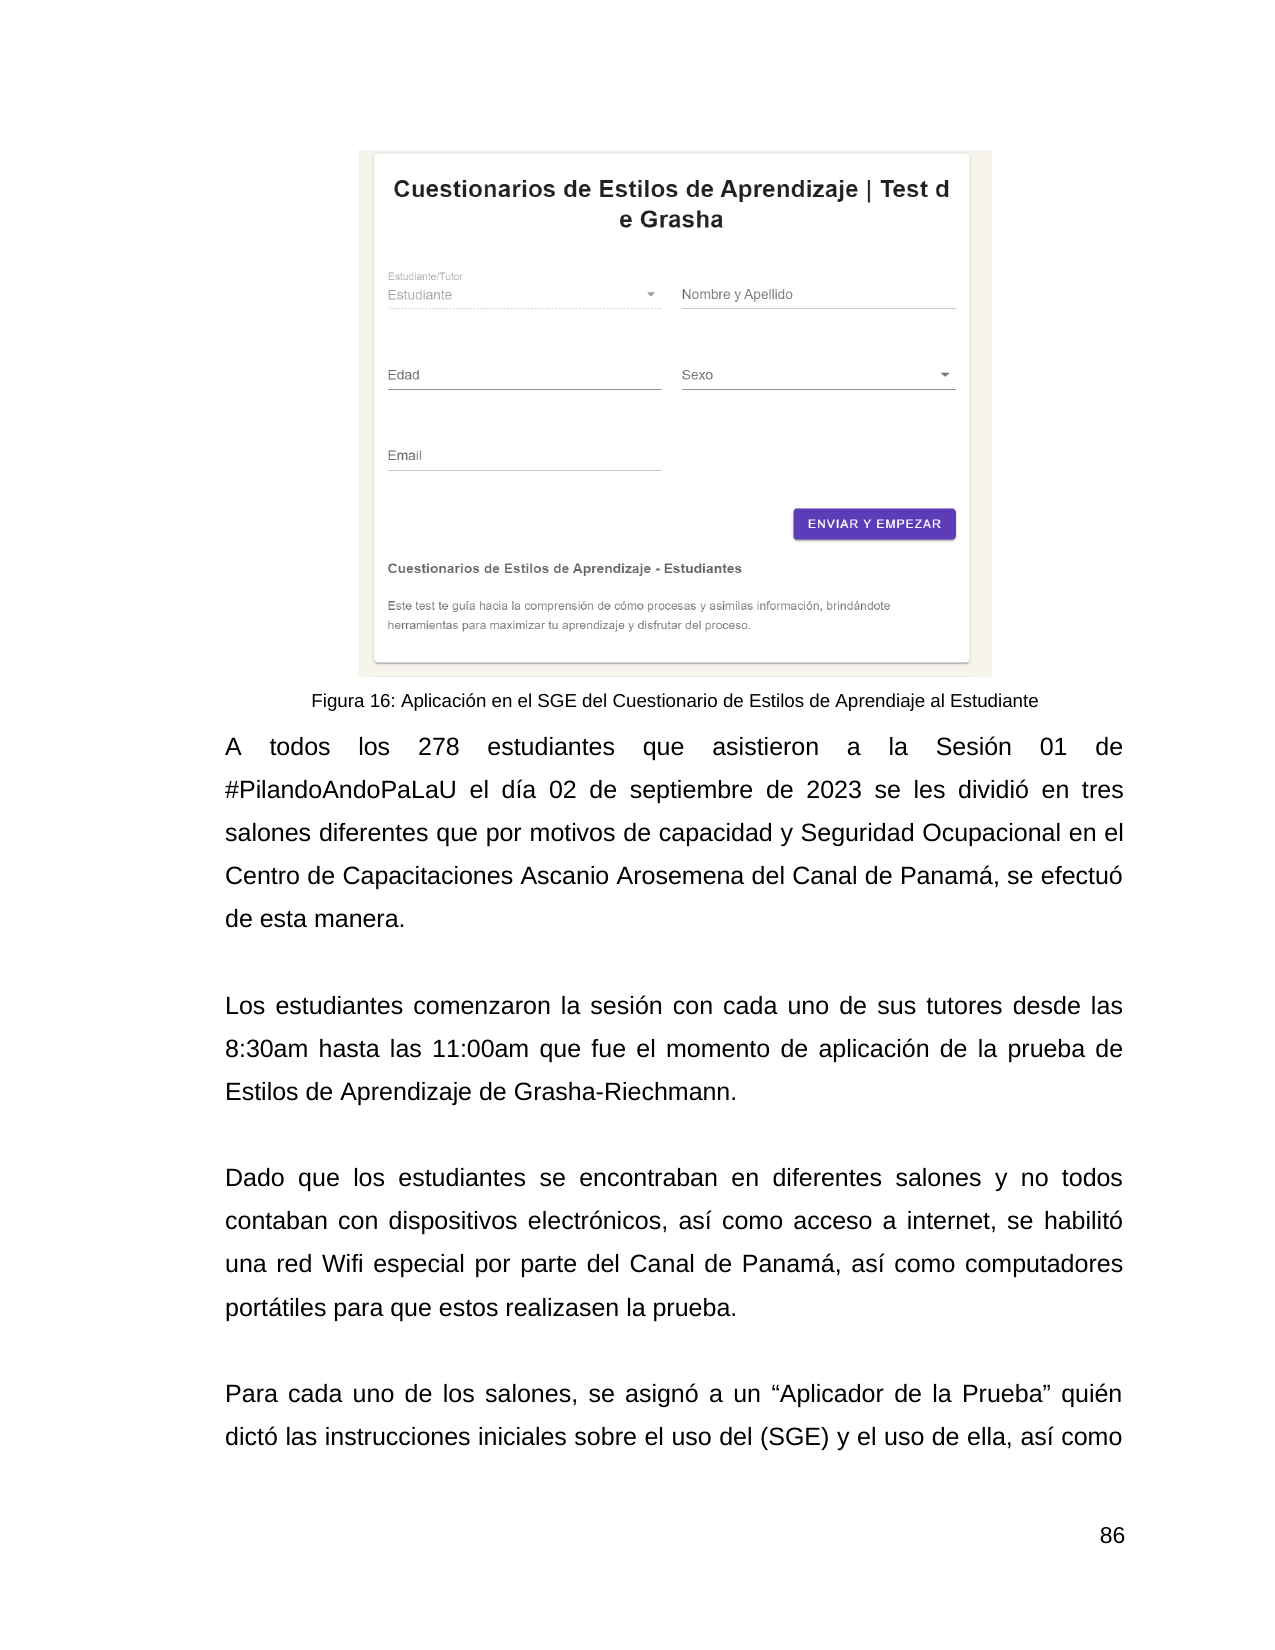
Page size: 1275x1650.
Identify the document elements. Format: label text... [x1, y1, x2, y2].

text Figura 16: Aplicación en el SGE del Cuestionario de Estilos de Aprendiaje al Estudiante [225, 689, 1125, 711]
text Dado que los estudiantes se encontraban en diferentes salones y no todos contaban con dispositivos electrónicos, así como acceso a internet, se habilitó una red Wifi especial por parte del Canal de Panamá, así como computadores portátiles para que estos realizasen la prueba. [225, 1163, 1125, 1321]
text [225, 1379, 1125, 1451]
text A todos los 278 estudiantes que asistieron a la Sesión 01 de #PilandoAndoPaLaU el día 02 de septiembre de 2023 se les dividió en tres salones diferentes que por motivos de capacidad y Seguridad Ocupacional en el Centro de Capacitaciones Ascanio Arosemena del Canal de Panamá, se efectuó de esta manera. [225, 732, 1125, 933]
picture [358, 150, 992, 677]
text Los estudiantes comenzaron la sesión con cada uno de sus tutores desde las 8:30am hasta las 11:00am que fue el momento de aplicación de la prueba de Estilos de Aprendizaje de Grasha-Riechmann. [225, 991, 1125, 1106]
